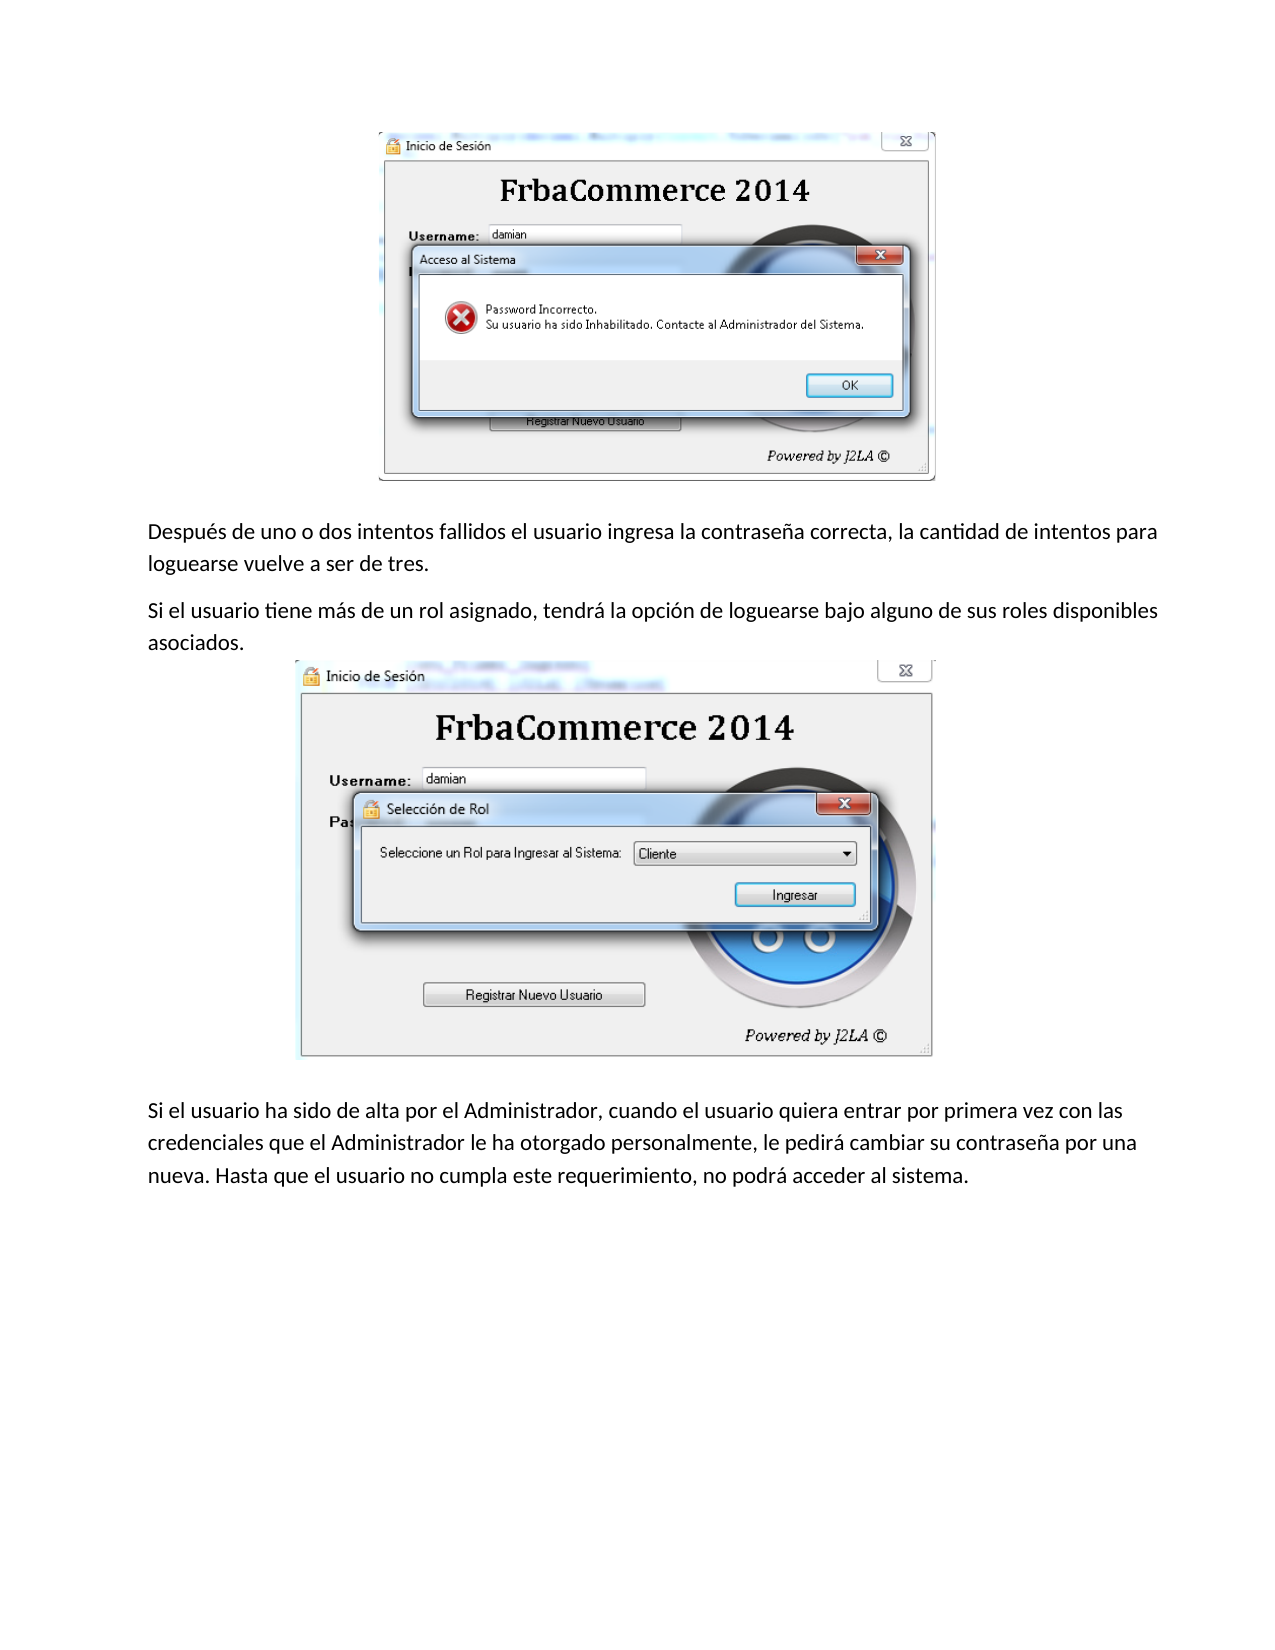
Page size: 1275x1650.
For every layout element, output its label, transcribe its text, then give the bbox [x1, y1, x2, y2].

text Si el usuario ha sido de alta por el Administrador, cuando el usuario quiera entrar por primera vez con las credenciales que el Administrador le ha otorgado personalmente, le pedirá cambiar su contraseña por una nueva. Hasta que el usuario no cumpla este requerimiento, no podrá acceder al sistema. [148, 1096, 1167, 1189]
picture [295, 660, 936, 1060]
picture [378, 132, 936, 481]
text Después de uno o dos intentos fallidos el usuario ingresa la contraseña correcta, la cantidad de intentos para loguearse vuelve a ser de tres. [148, 517, 1167, 577]
text Si el usuario tiene más de un rol asignado, tendrá la opción de loguearse bajo alguno de sus roles disponibles asociados. [148, 596, 1167, 656]
